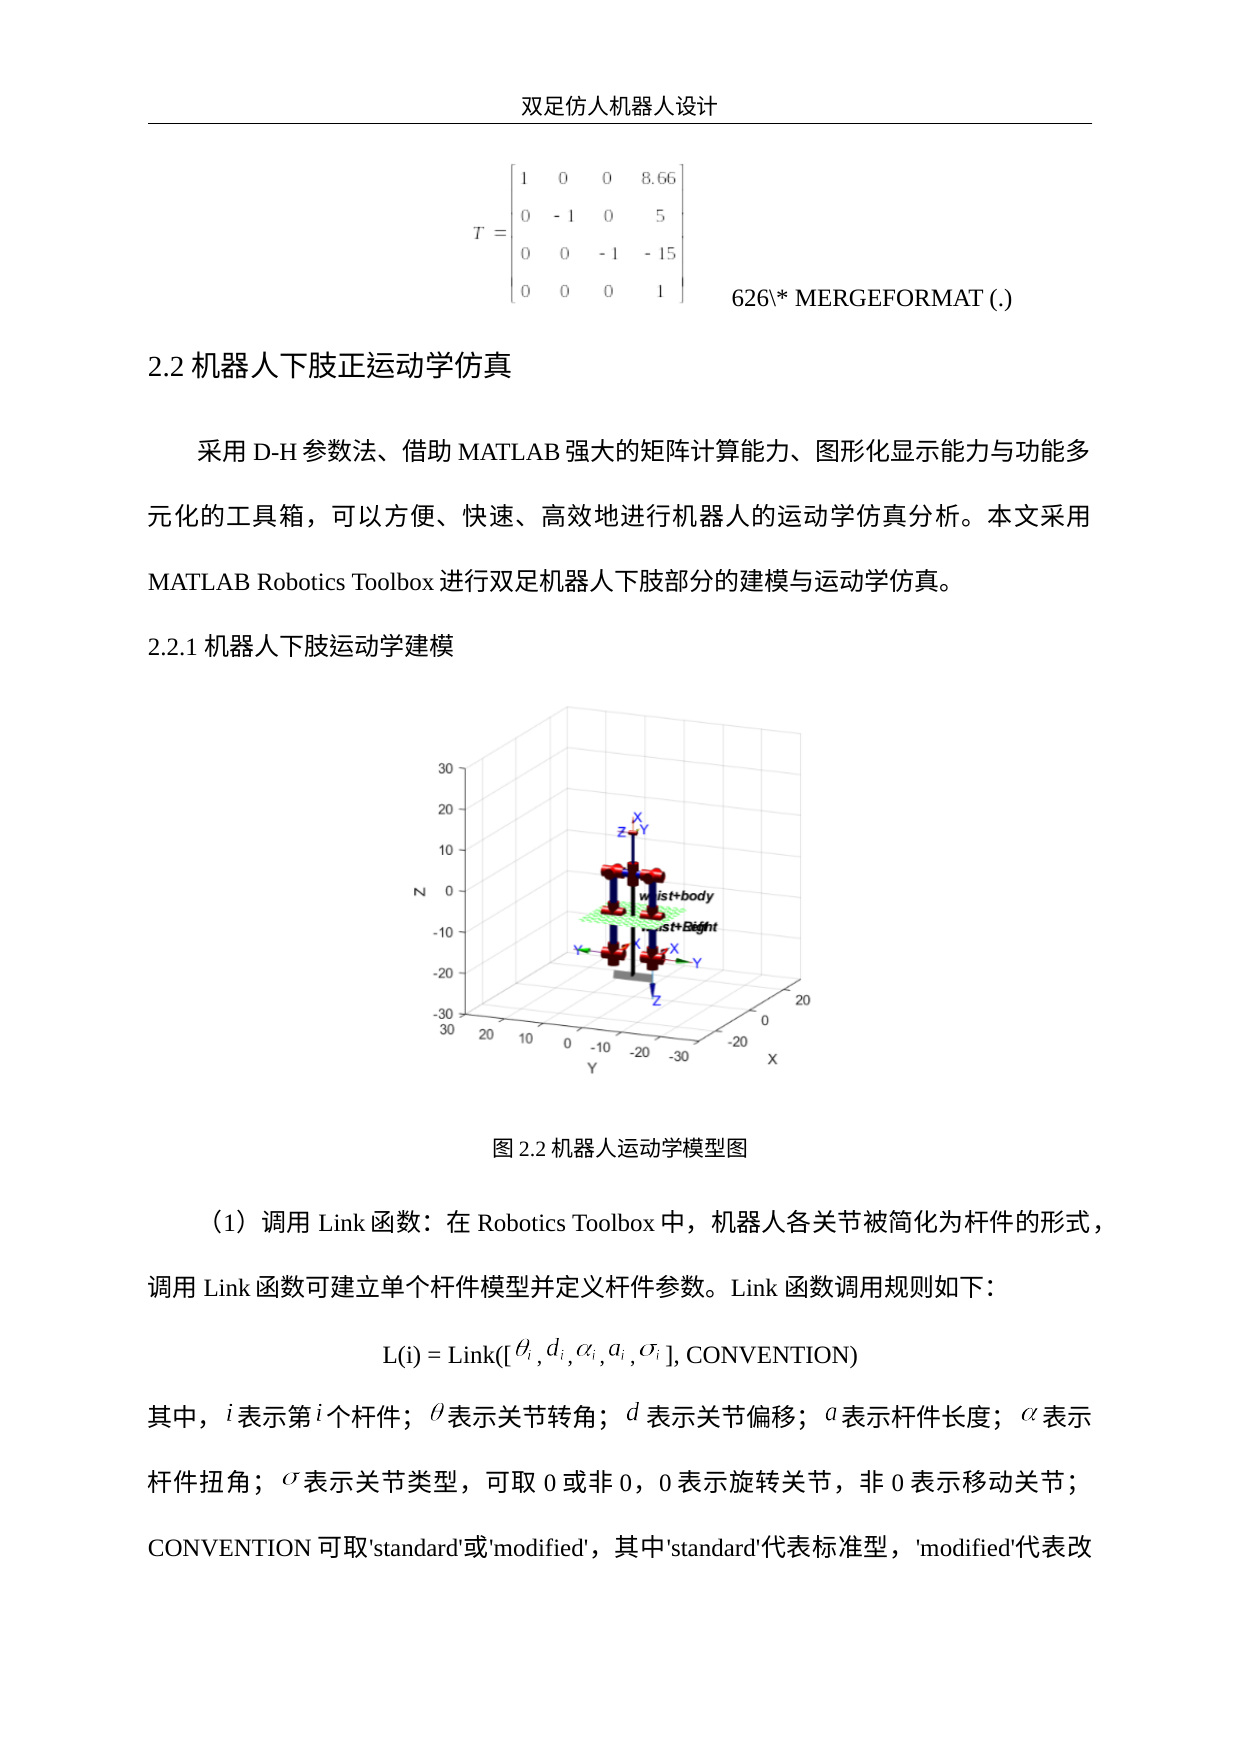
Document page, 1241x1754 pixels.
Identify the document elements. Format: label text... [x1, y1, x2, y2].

text （1）调用 Link函数：在Robotics Toolbox中，机器人各关节被简化为杆件的形式，调用 Link函数可建立单个杆件模型并定义杆件参数。Link 函数调用规则如下： [148, 1188, 1092, 1318]
picture [407, 695, 833, 1088]
subtitle 2.2.1 机器人下肢运动学建模 [148, 612, 1092, 677]
subtitle 2.2 机器人下肢正运动学仿真 [148, 331, 1092, 396]
text 图 2.2 机器人运动学模型图 [191, 1130, 1049, 1163]
text 采用D-H参数法、借助MATLAB强大的矩阵计算能力、图形化显示能力与功能多元化的工具箱，可以方便、快速、高效地进行机器人的运动学仿真分析。本文采用MATLAB Robotics Toolbox进行双足机器人下肢部分的建模与运动学仿真。 [148, 417, 1092, 612]
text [148, 1383, 1092, 1578]
text L(i) = Link([,,,,], CONVENTION) [148, 1318, 1092, 1383]
